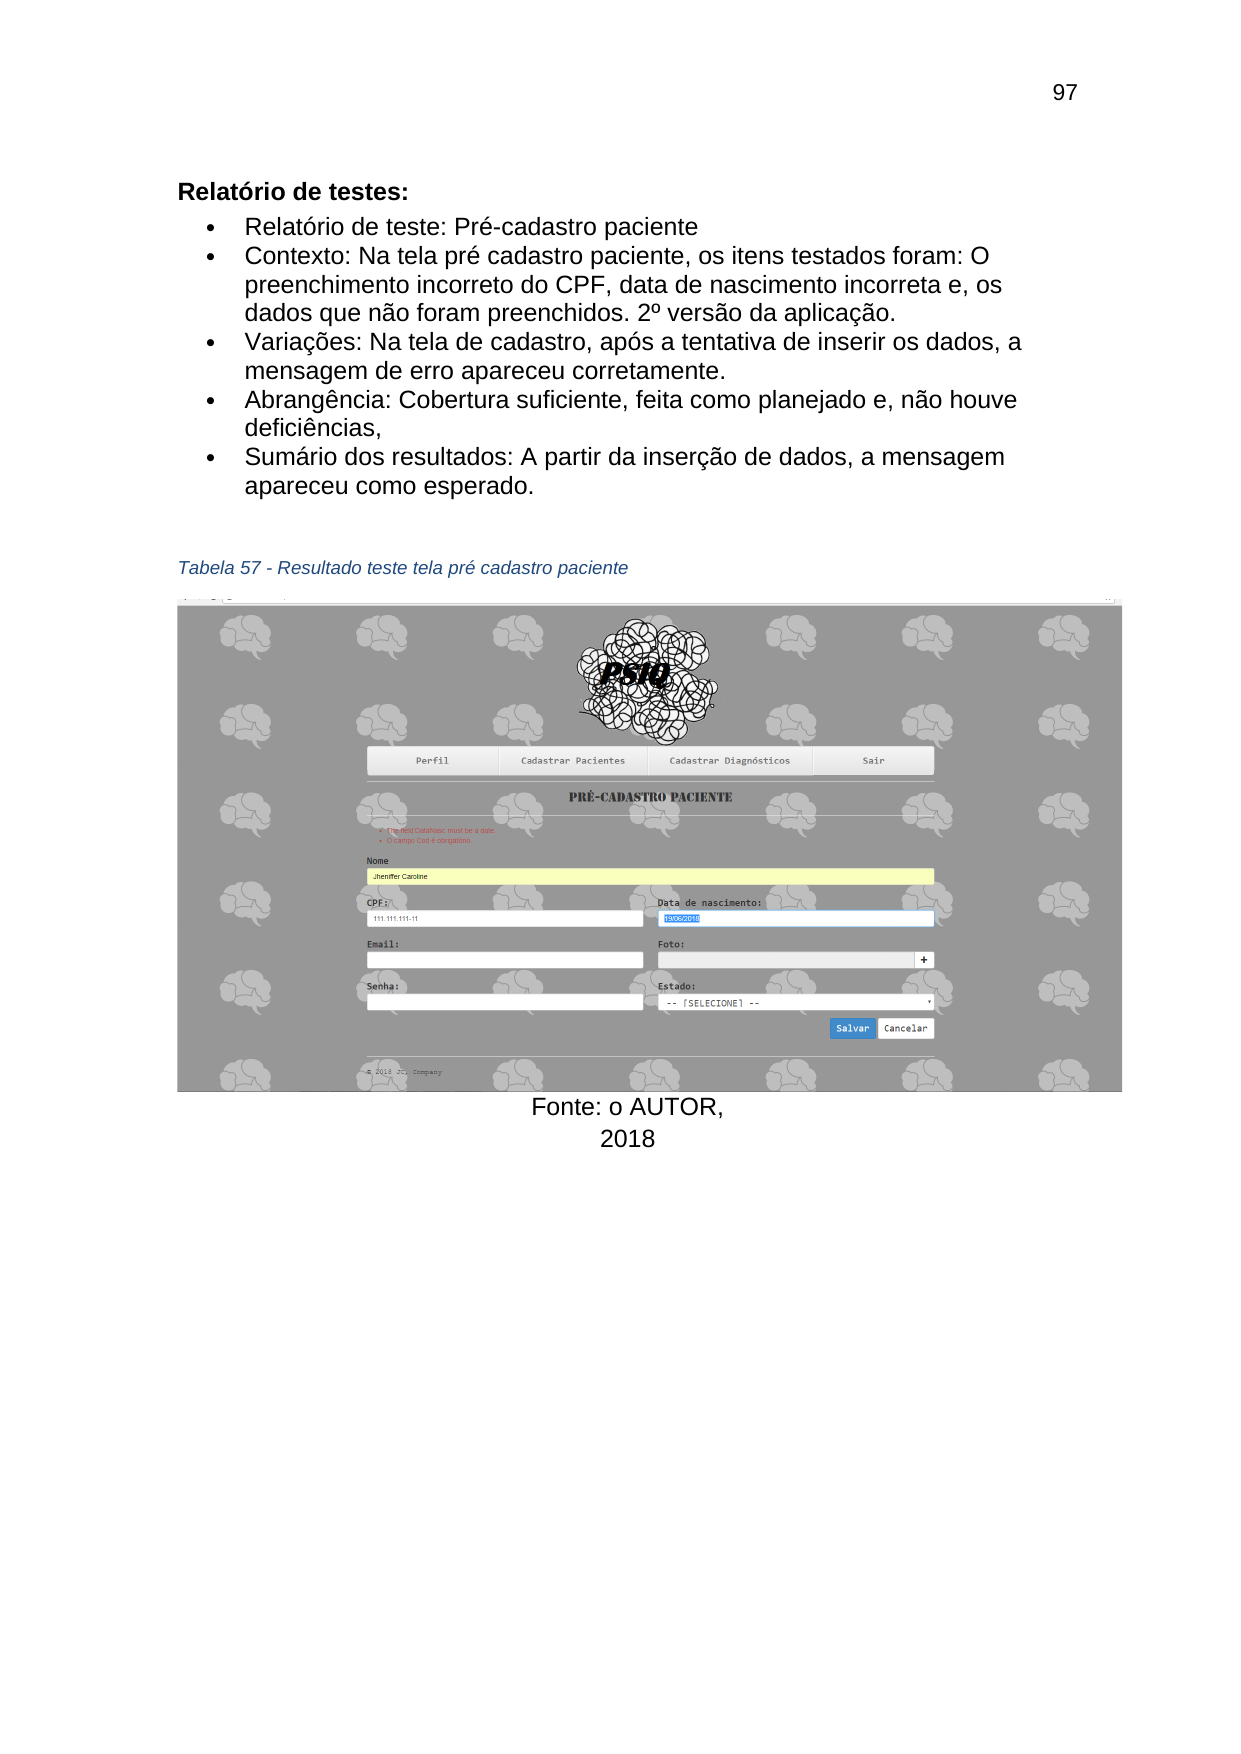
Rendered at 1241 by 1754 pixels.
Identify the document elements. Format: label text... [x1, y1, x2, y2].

list Contexto: Na tela pré cadastro paciente, os itens testados foram: O preenchimento incorreto do CPF, data de nascimento incorreta e, os dados que não foram preenchidos. 2º versão da aplicação. [207, 241, 1078, 327]
list Abrangência: Cobertura suficiente, feita como planejado e, não houve deficiências, [207, 385, 1078, 442]
list Relatório de teste: Pré-cadastro paciente [207, 212, 1078, 241]
text Tabela 57 - Resultado teste tela pré cadastro paciente [177, 557, 1078, 579]
picture [177, 599, 1123, 1092]
list Sumário dos resultados: A partir da inserção de dados, a mensagem apareceu como esperado. [207, 442, 1078, 500]
list Variações: Na tela de cadastro, após a tentativa de inserir os dados, a mensagem de erro apareceu corretamente. [207, 327, 1078, 385]
text Relatório de testes: [177, 177, 1078, 206]
text 2018 [177, 1124, 1078, 1153]
text Fonte: o AUTOR, [177, 1092, 1078, 1120]
